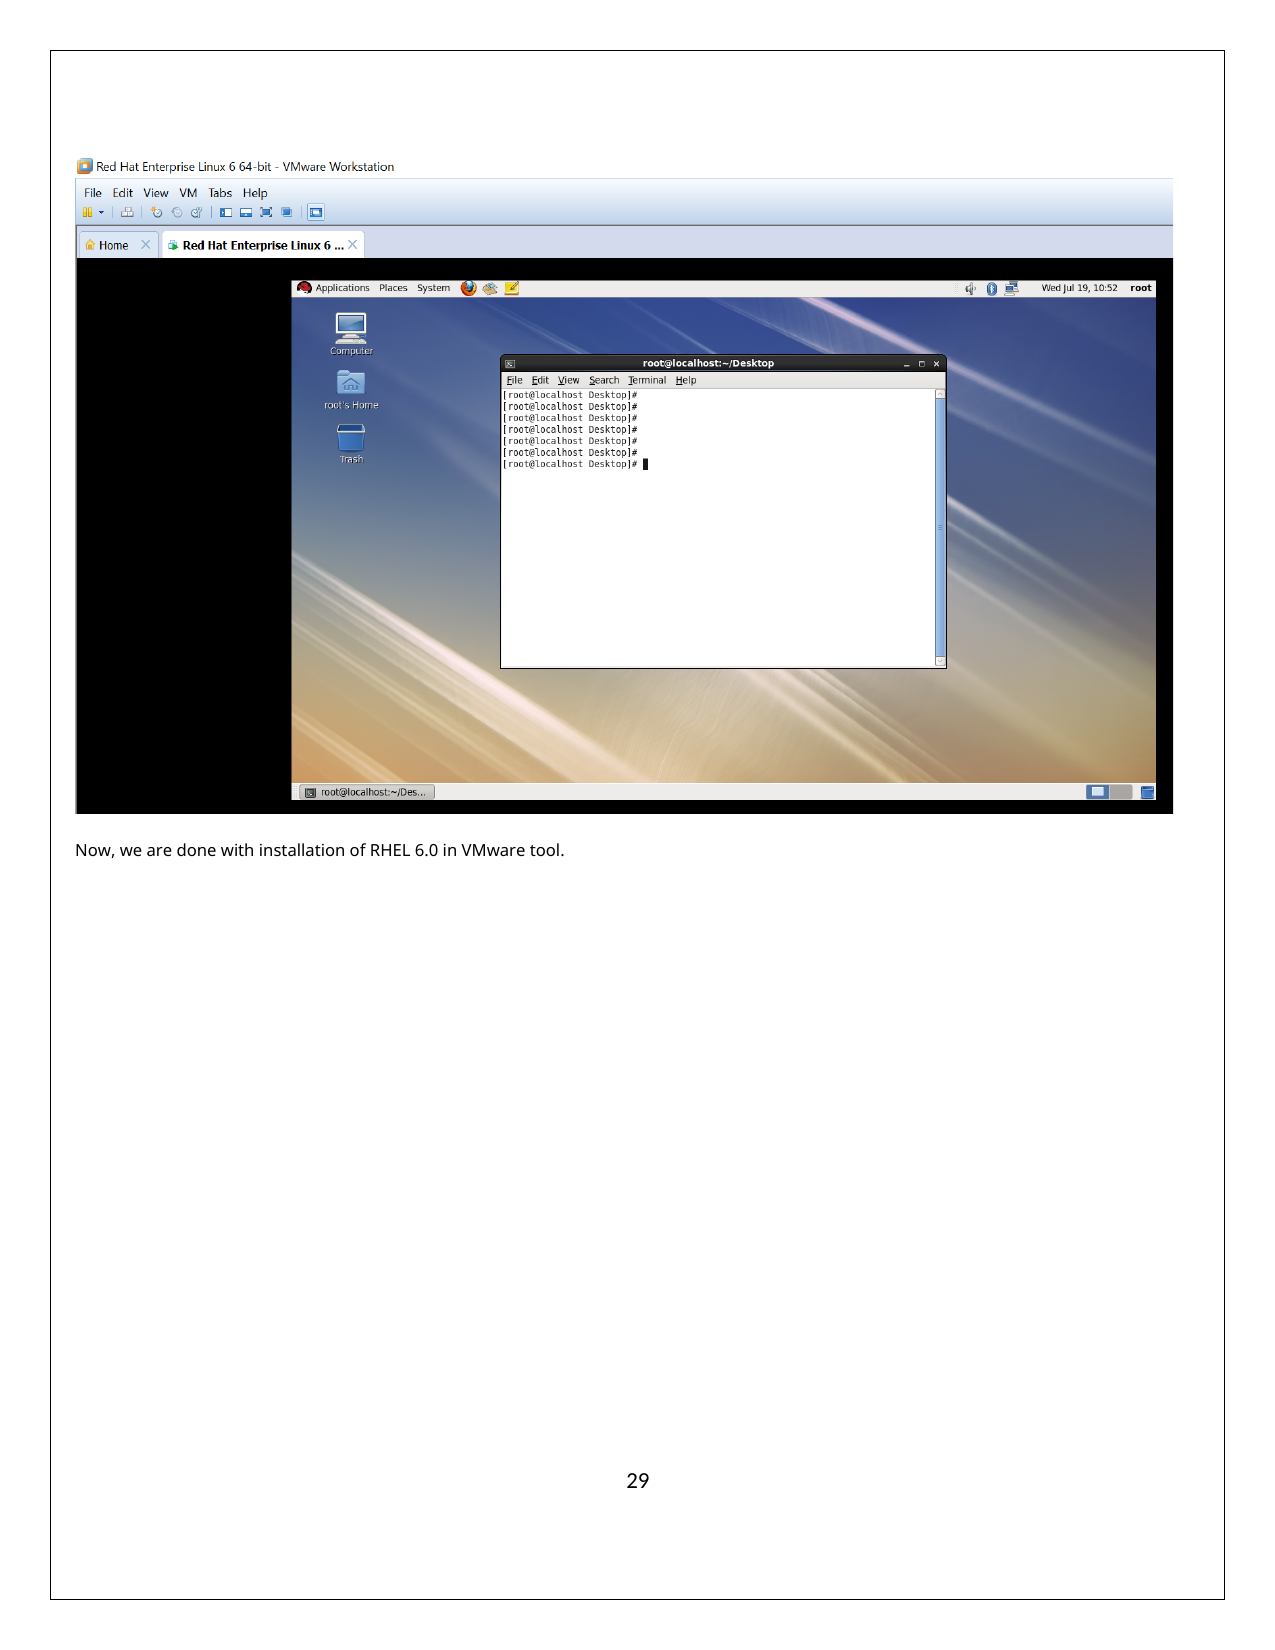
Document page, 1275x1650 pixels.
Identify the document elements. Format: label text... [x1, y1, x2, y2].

text Now, we are done with installation of RHEL 6.0 in VMware tool. [75, 838, 1200, 861]
